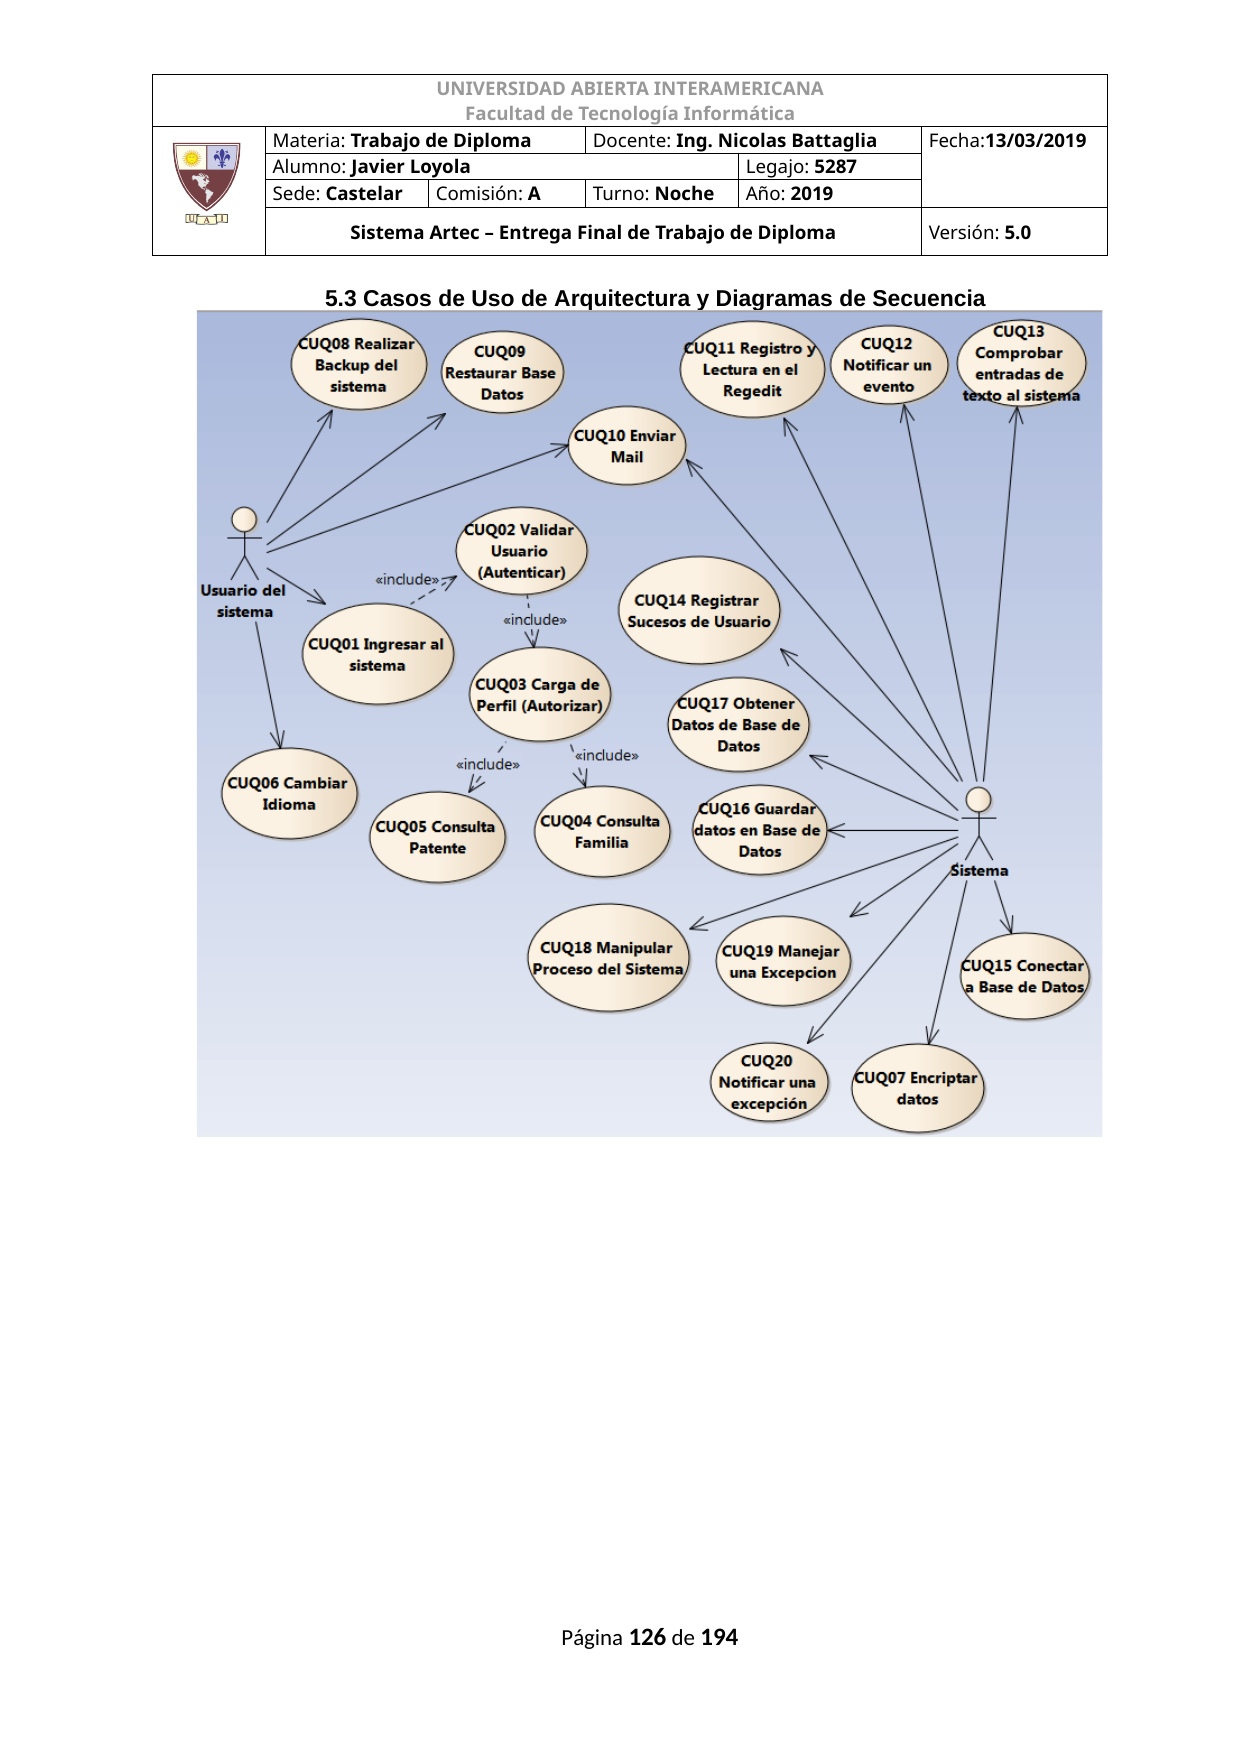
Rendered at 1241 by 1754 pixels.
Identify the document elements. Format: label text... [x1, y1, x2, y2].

text 5.3 Casos de Uso de Arquitectura y Diagramas de Secuencia [325, 284, 1122, 311]
picture [157, 136, 257, 228]
picture [196, 310, 1103, 1137]
